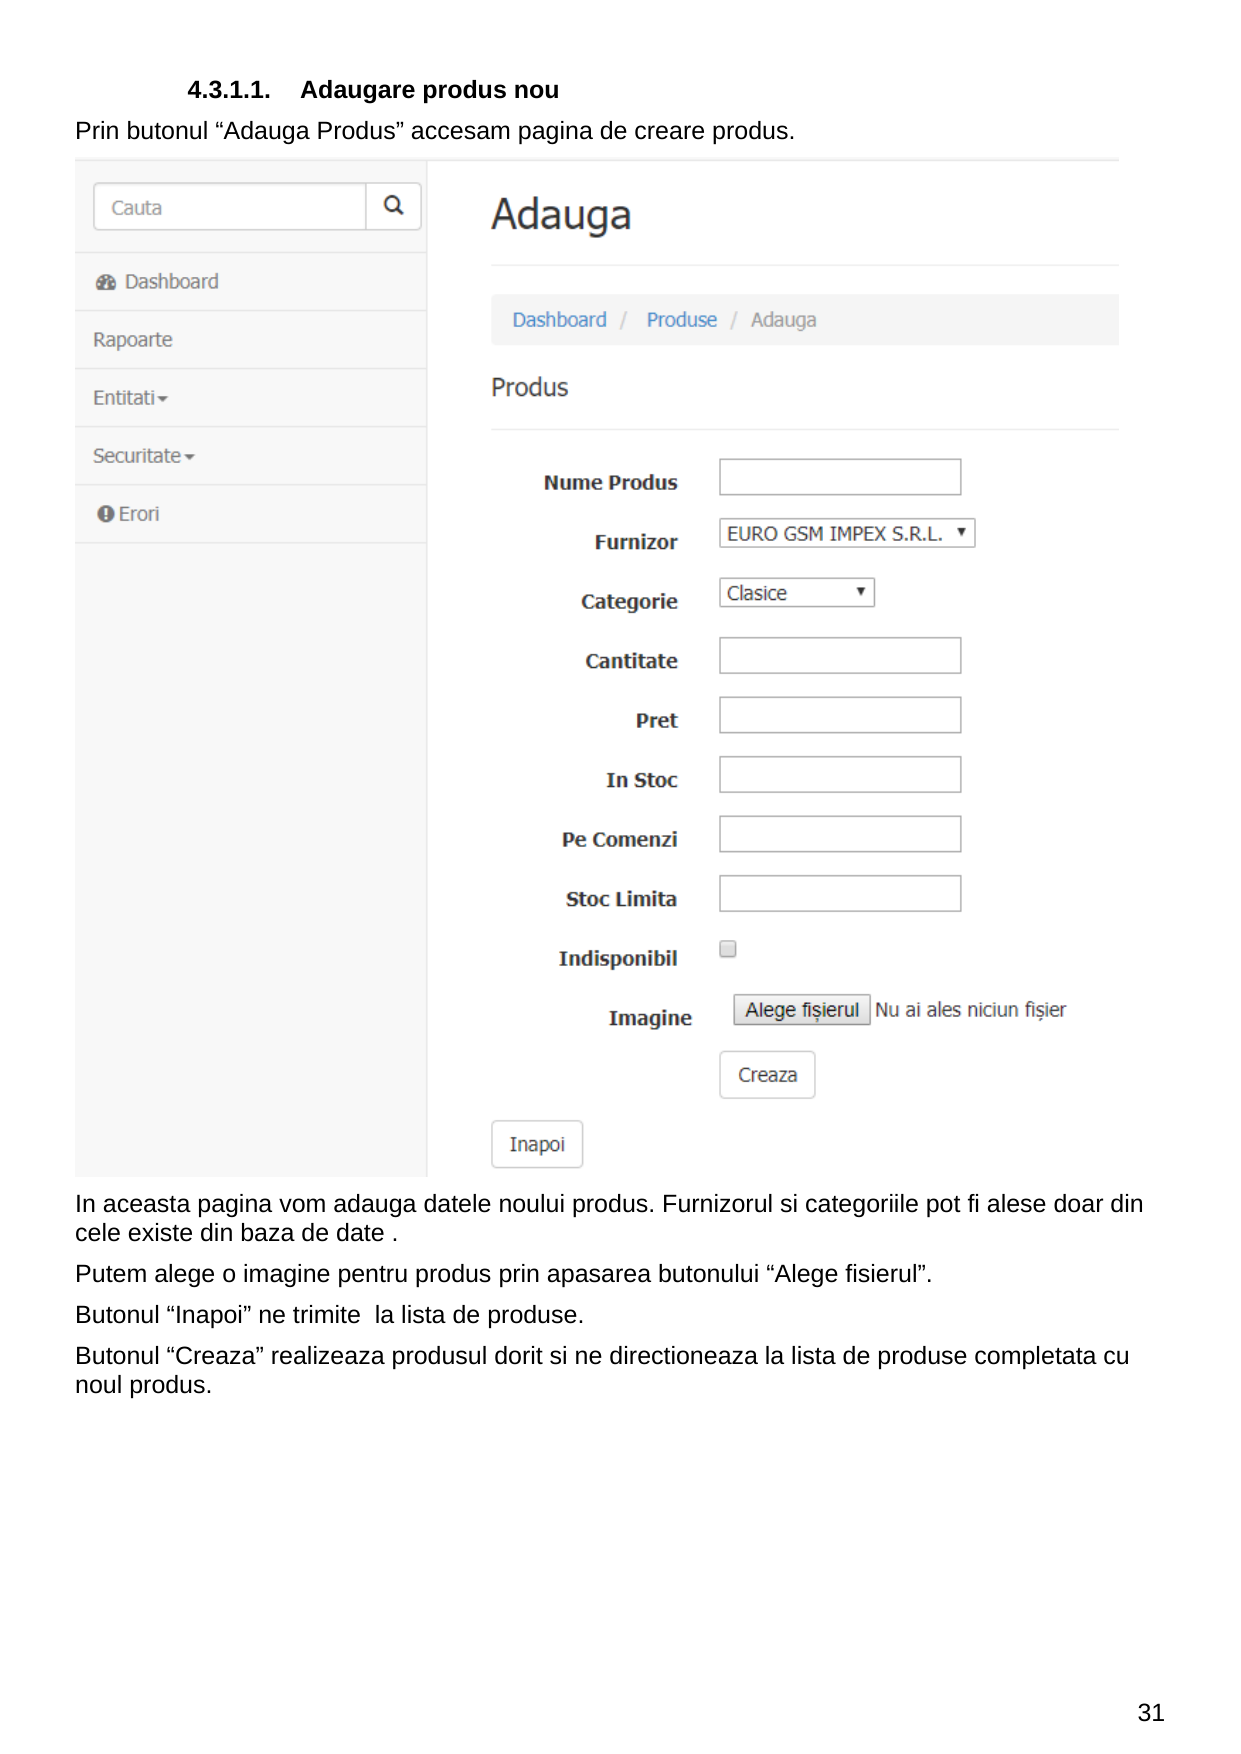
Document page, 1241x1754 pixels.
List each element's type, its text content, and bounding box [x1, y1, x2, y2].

text Butonul “Inapoi” ne trimite la lista de produse. [75, 1300, 1165, 1329]
subtitle Adaugare produs nou [187, 75, 1165, 104]
picture [75, 157, 1119, 1177]
text Prin butonul “Adauga Produs” accesam pagina de creare produs. [75, 116, 1165, 145]
text In aceasta pagina vom adauga datele noului produs. Furnizorul si categoriile pot fi alese doar din cele existe din baza de date . [75, 1189, 1165, 1246]
text Butonul “Creaza” realizeaza produsul dorit si ne directioneaza la lista de produse completata cu noul produs. [75, 1341, 1165, 1399]
text Putem alege o imagine pentru produs prin apasarea butonului “Alege fisierul”. [75, 1259, 1165, 1288]
